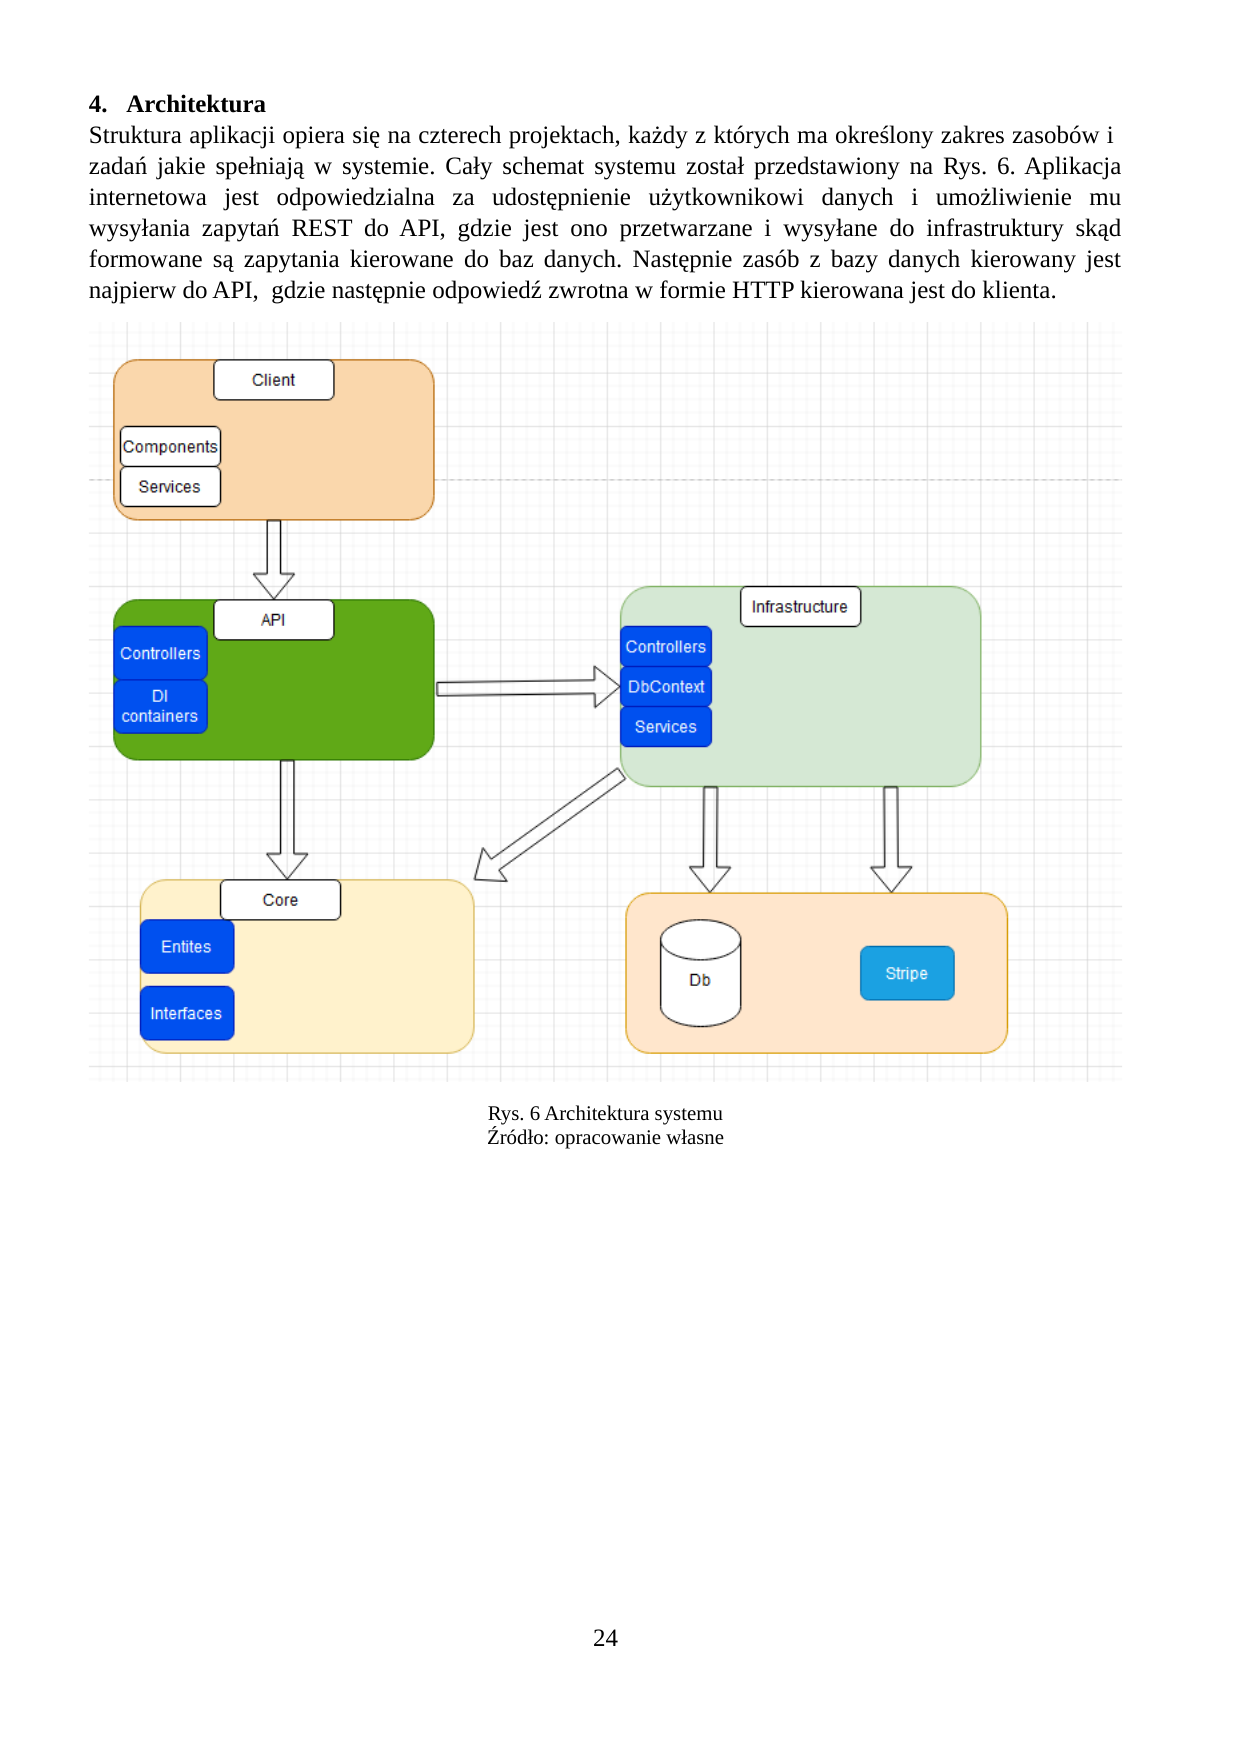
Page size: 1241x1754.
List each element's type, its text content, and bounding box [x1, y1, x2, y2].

text Rys. 6 Architektura systemu [89, 1101, 1122, 1125]
picture [88, 322, 1123, 1082]
text Źródło: opracowanie własne [89, 1125, 1122, 1149]
text Struktura aplikacji opiera się na czterech projektach, każdy z których ma określony zakres zasobów i zadań jakie spełniają w systemie. Cały schemat systemu został przedstawiony na Rys. 6. Aplikacja internetowa jest odpowiedzialna za udostępnienie użytkownikowi danych i umożliwienie mu wysyłania zapytań REST do API, gdzie jest ono przetwarzane i wysyłane do infrastruktury skąd formowane są zapytania kierowane do baz danych. Następnie zasób z bazy danych kierowany jest najpierw do API, gdzie następnie odpowiedź zwrotna w formie HTTP kierowana jest do klienta. [89, 120, 1122, 304]
subtitle Architektura [89, 89, 1122, 117]
